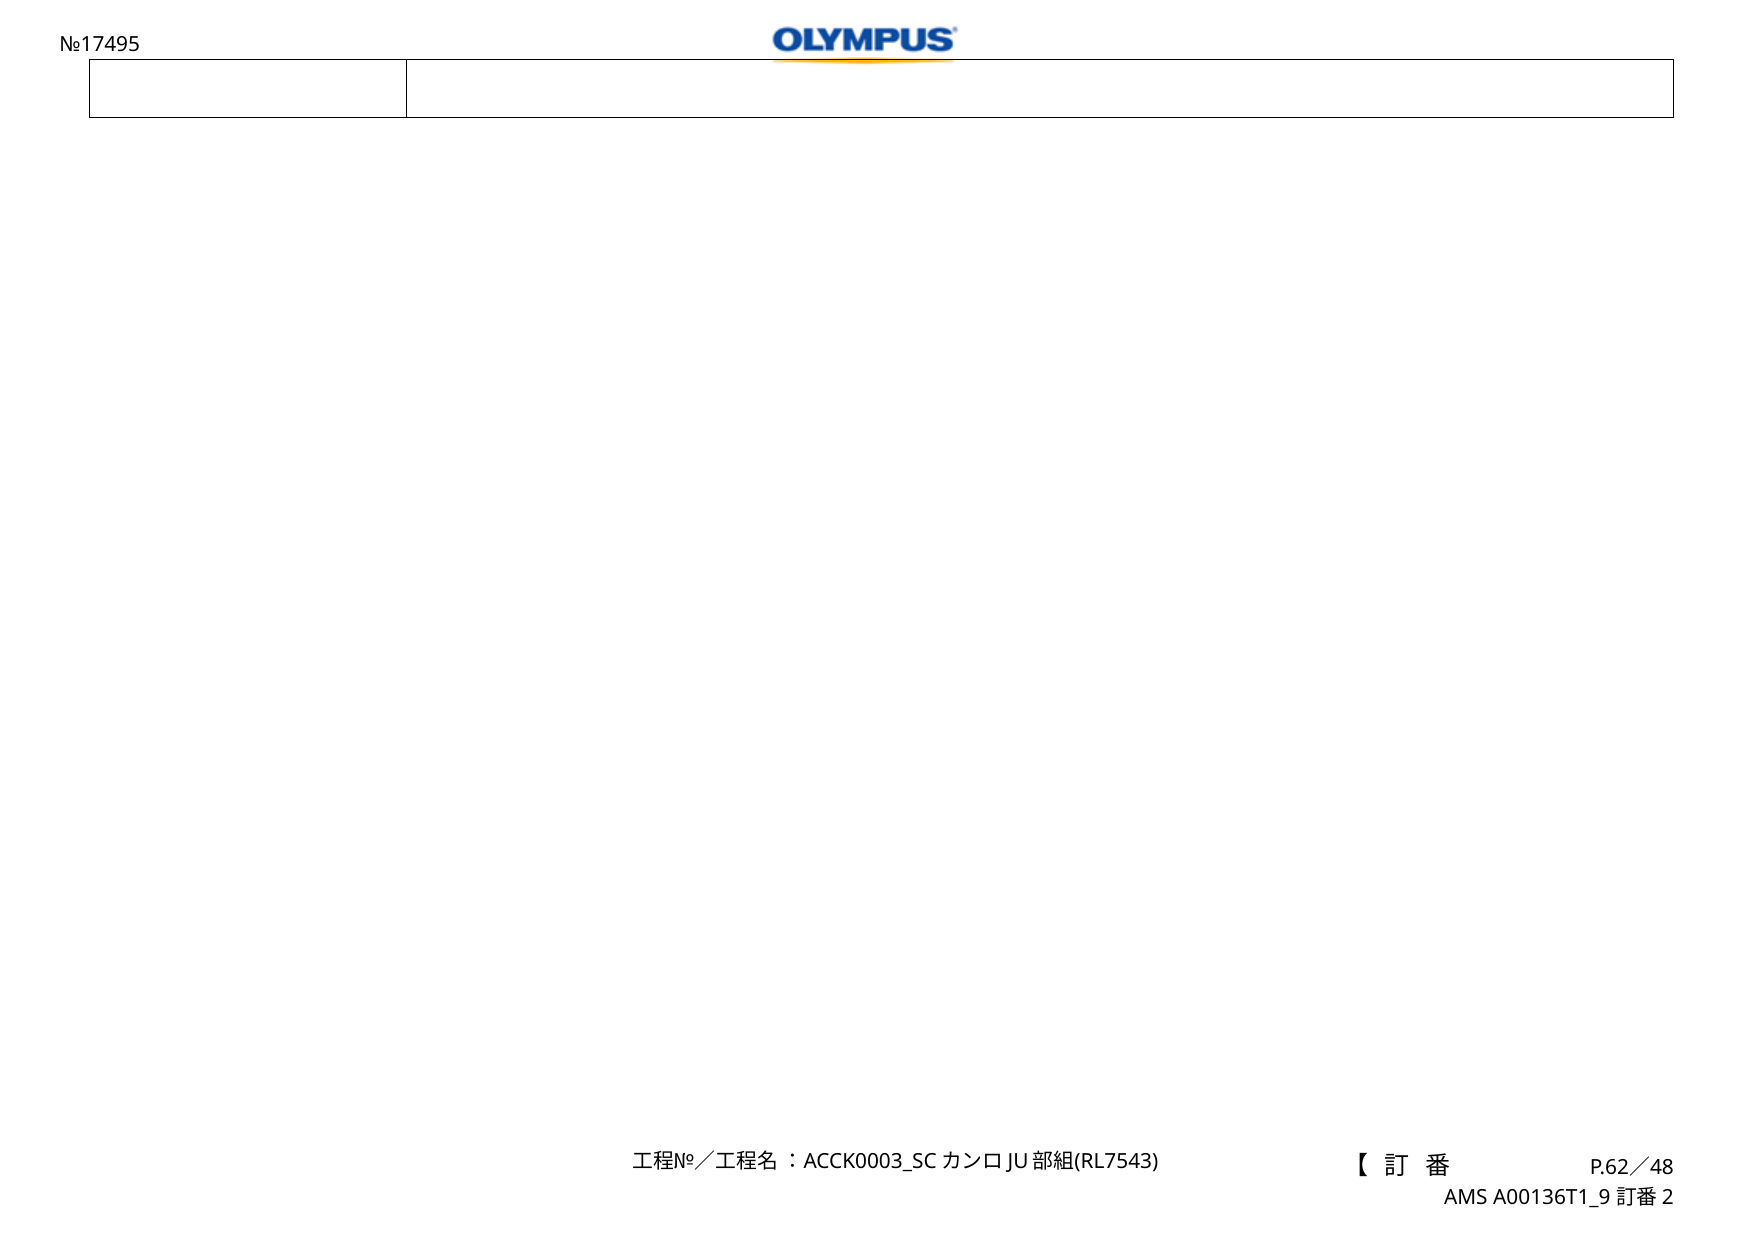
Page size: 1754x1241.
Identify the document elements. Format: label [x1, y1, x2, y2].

table_cell [407, 60, 1673, 117]
picture [762, 22, 967, 59]
table_cell [90, 60, 406, 117]
